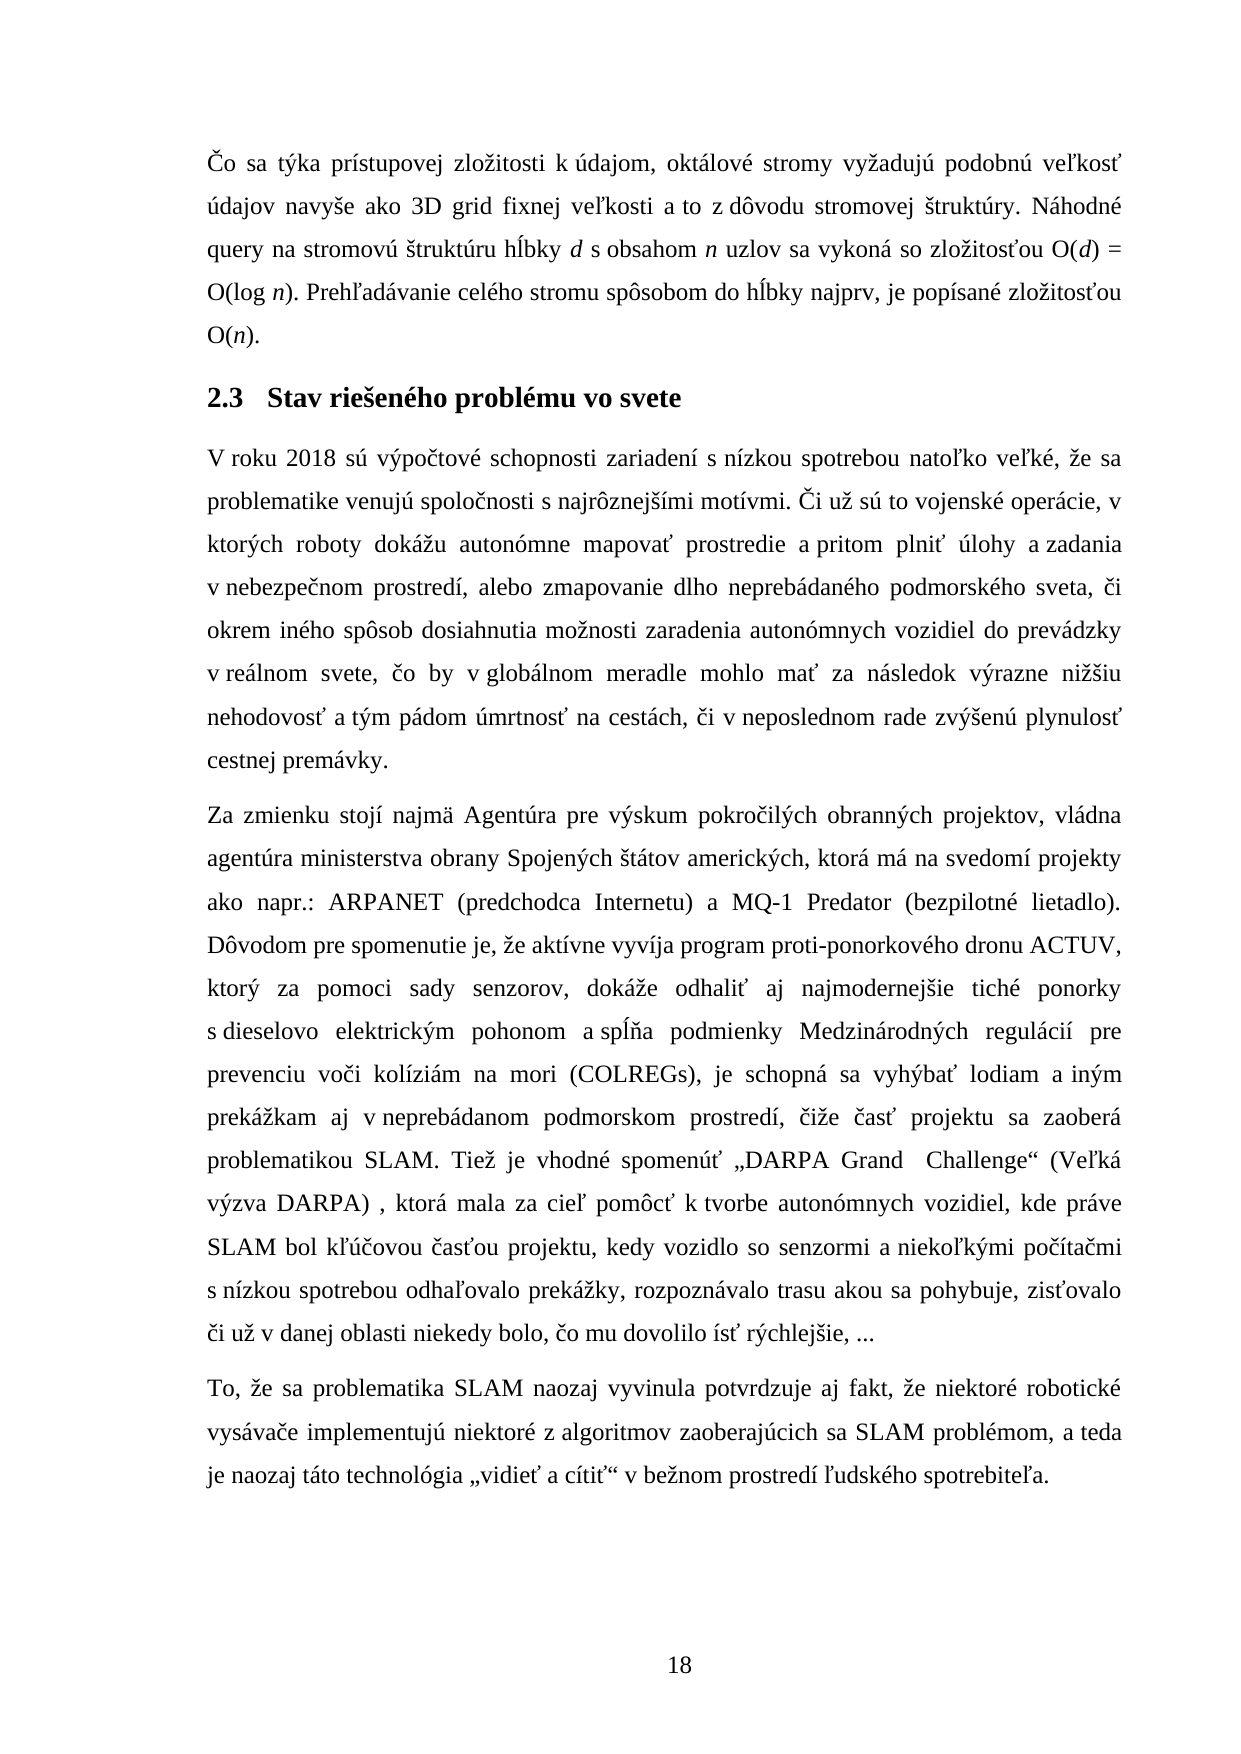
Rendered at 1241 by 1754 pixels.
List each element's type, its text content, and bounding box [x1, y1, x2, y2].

text V roku 2018 sú výpočtové schopnosti zariadení s nízkou spotrebou natoľko veľké, že sa problematike venujú spoločnosti s najrôznejšími motívmi. Či už sú to vojenské operácie, v ktorých roboty dokážu autonómne mapovať prostredie a pritom plniť úlohy a zadania v nebezpečnom prostredí, alebo zmapovanie dlho neprebádaného podmorského sveta, či okrem iného spôsob dosiahnutia možnosti zaradenia autonómnych vozidiel do prevádzky v reálnom svete, čo by v globálnom meradle mohlo mať za následok výrazne nižšiu nehodovosť a tým pádom úmrtnosť na cestách, či v neposlednom rade zvýšenú plynulosť cestnej premávky. [207, 443, 1122, 773]
text Čo sa týka prístupovej zložitosti k údajom, oktálové stromy vyžadujú podobnú veľkosť údajov navyše ako 3D grid fixnej veľkosti a to z dôvodu stromovej štruktúry. Náhodné query na stromovú štruktúru hĺbky d s obsahom n uzlov sa vykoná so zložitosťou O(d) = O(log n). Prehľadávanie celého stromu spôsobom do hĺbky najprv, je popísané zložitosťou O(n). [207, 148, 1122, 349]
text Za zmienku stojí najmä Agentúra pre výskum pokročilých obranných projektov, vládna agentúra ministerstva obrany Spojených štátov amerických, ktorá má na svedomí projekty ako napr.: ARPANET (predchodca Internetu) a MQ-1 Predator (bezpilotné lietadlo). Dôvodom pre spomenutie je, že aktívne vyvíja program proti-ponorkového dronu ACTUV, ktorý za pomoci sady senzorov, dokáže odhaliť aj najmodernejšie tiché ponorky s dieselovo elektrickým pohonom a spĺňa podmienky Medzinárodných regulácií pre prevenciu voči kolíziám na mori (COLREGs), je schopná sa vyhýbať lodiam a iným prekážkam aj v neprebádanom podmorskom prostredí, čiže časť projektu sa zaoberá problematikou SLAM. Tiež je vhodné spomenúť „DARPA Grand Challenge“ (Veľká výzva DARPA) , ktorá mala za cieľ pomôcť k tvorbe autonómnych vozidiel, kde práve SLAM bol kľúčovou časťou projektu, kedy vozidlo so senzormi a niekoľkými počítačmi s nízkou spotrebou odhaľovalo prekážky, rozpoznávalo trasu akou sa pohybuje, zisťovalo či už v danej oblasti niekedy bolo, čo mu dovolilo ísť rýchlejšie, ... [207, 800, 1122, 1347]
subtitle Stav riešeného problému vo svete [207, 380, 1122, 413]
text To, že sa problematika SLAM naozaj vyvinula potvrdzuje aj fakt, že niektoré robotické vysávače implementujú niektoré z algoritmov zaoberajúcich sa SLAM problémom, a teda je naozaj táto technológia „vidieť a cítiť“ v bežnom prostredí ľudského spotrebiteľa. [207, 1373, 1122, 1488]
